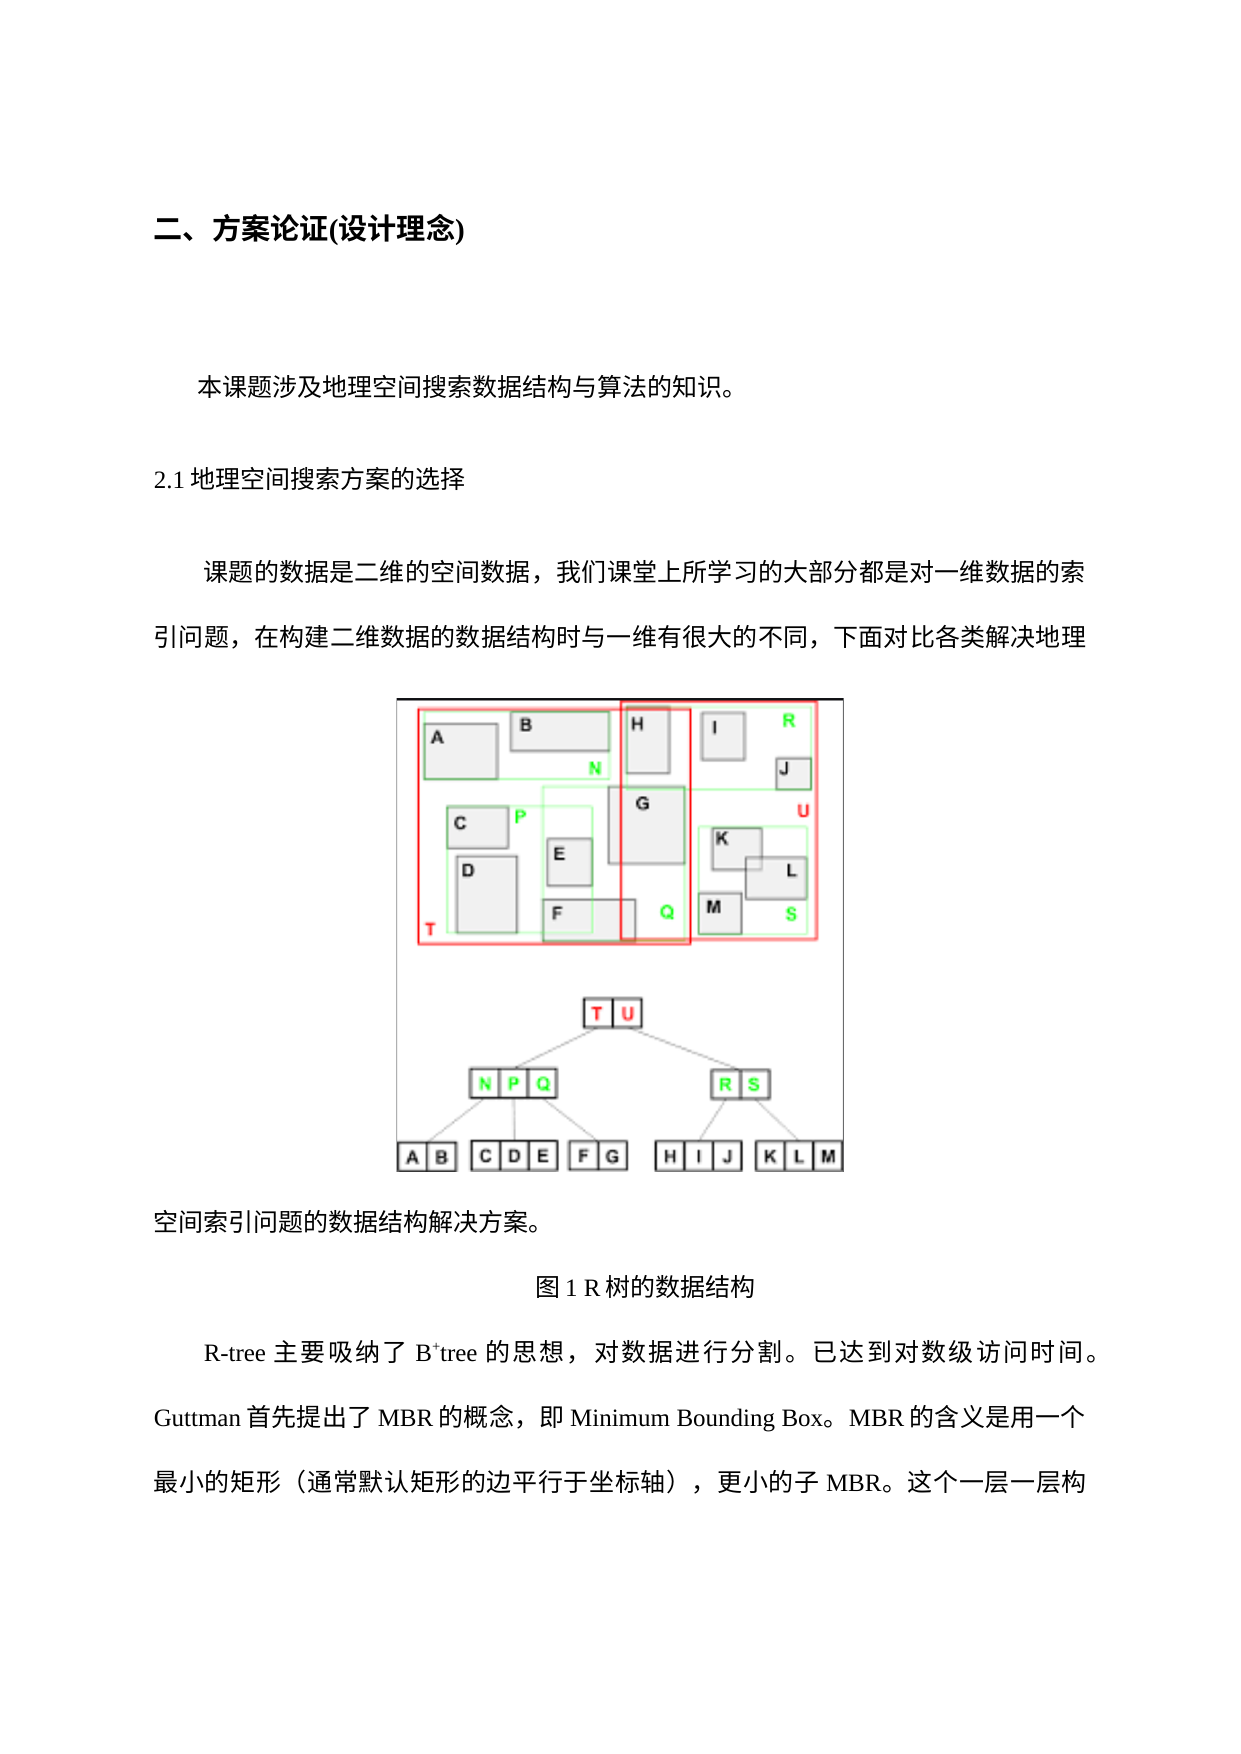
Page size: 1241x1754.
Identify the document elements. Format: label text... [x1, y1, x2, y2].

picture [396, 698, 844, 1172]
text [153, 1318, 1087, 1513]
subtitle 2.1地理空间搜索方案的选择 [153, 446, 1087, 511]
subtitle 二、方案论证(设计理念) [153, 194, 1087, 259]
text 图1 R树的数据结构 [153, 1253, 1087, 1318]
text 本课题涉及地理空间搜索数据结构与算法的知识。 [153, 353, 1087, 418]
